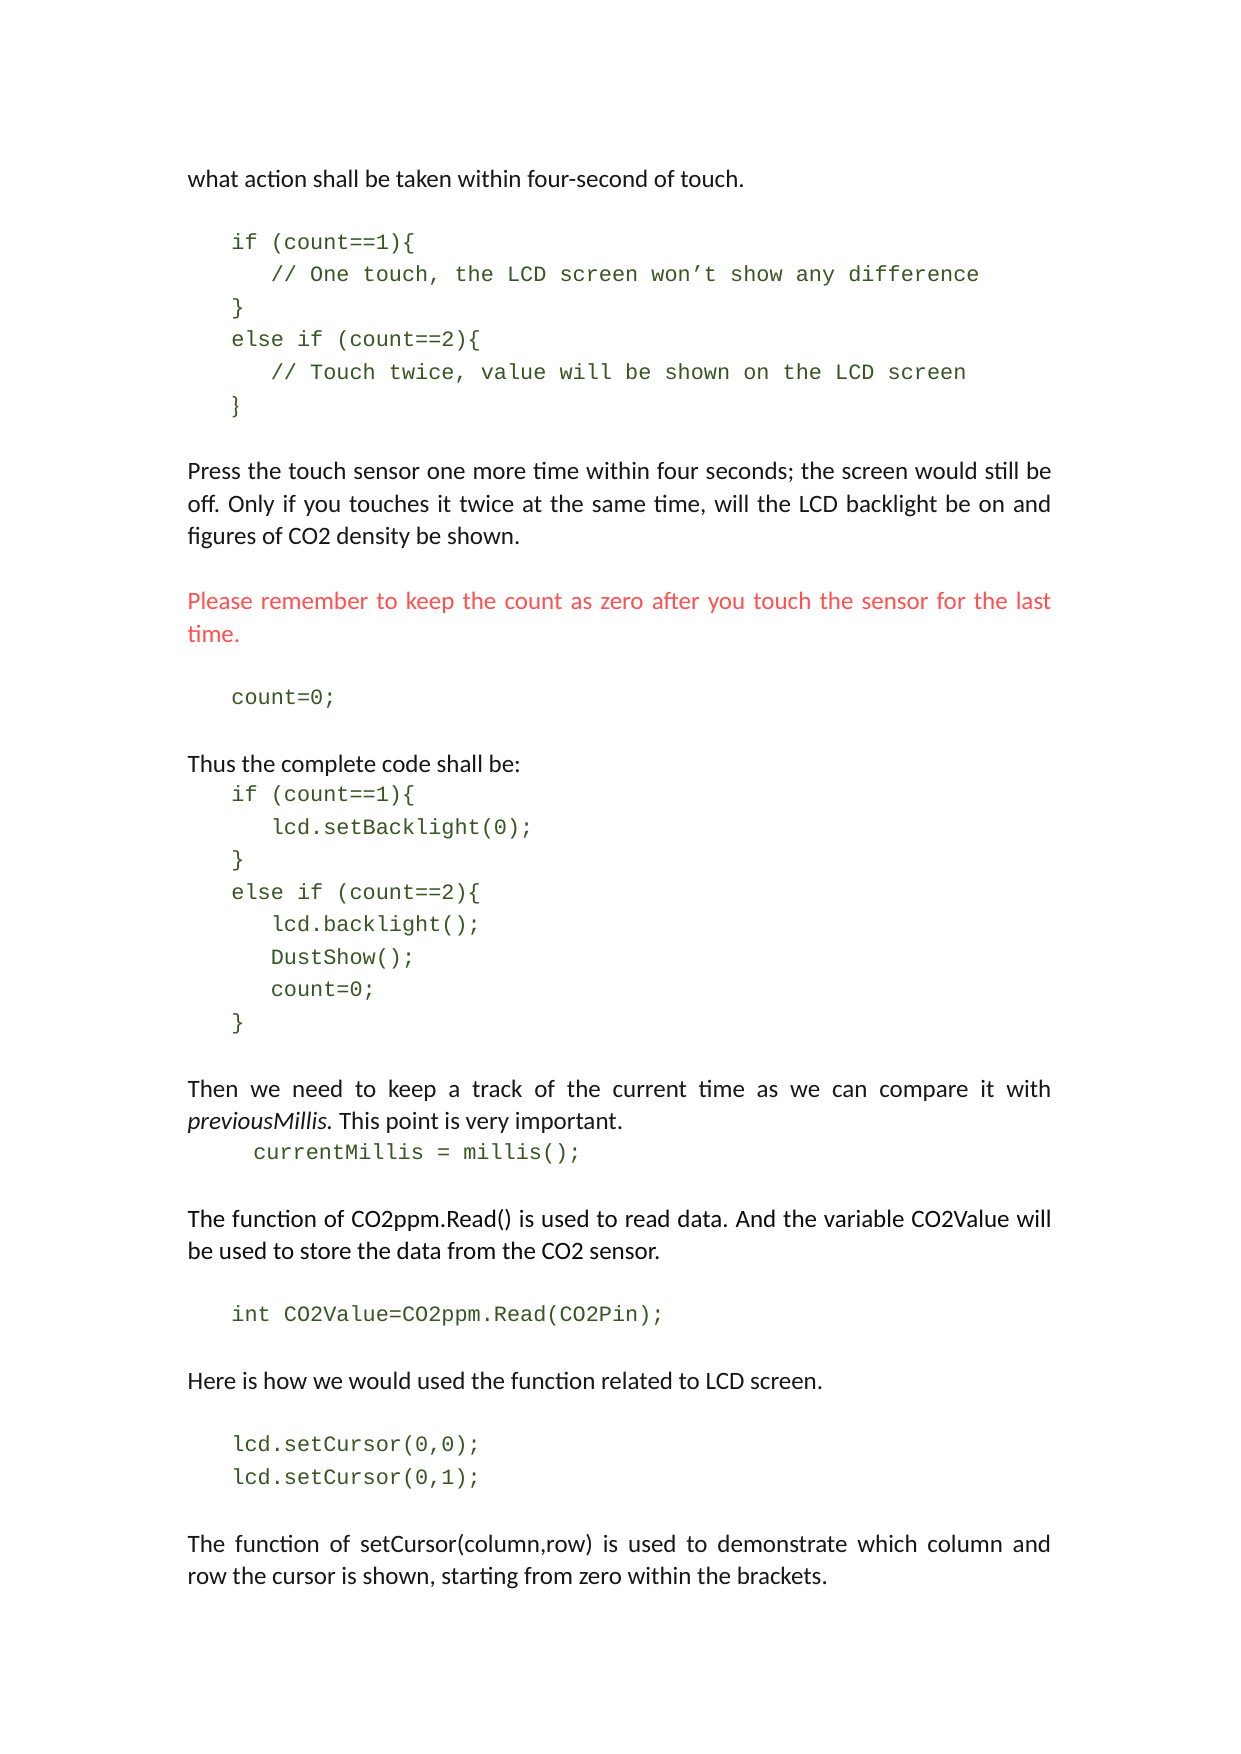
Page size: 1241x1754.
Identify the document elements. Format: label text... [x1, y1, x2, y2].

text count=0; [187, 682, 1053, 714]
text } [187, 1007, 1053, 1039]
text lcd.setCursor(0,1); [187, 1462, 1053, 1494]
text Thus the complete code shall be: [187, 747, 1053, 779]
text lcd.backlight(); [187, 909, 1053, 942]
text } [187, 844, 1053, 877]
text Here is how we would used the function related to LCD screen. [187, 1364, 1053, 1397]
text currentMillis = millis(); [187, 1137, 1053, 1169]
text lcd.setCursor(0,0); [187, 1429, 1053, 1462]
text DustShow(); [187, 942, 1053, 974]
text The function of setCursor(column,row) is used to demonstrate which column and row the cursor is shown, starting from zero within the brackets. [187, 1527, 1053, 1592]
text // One touch, the LCD screen won’t show any difference [187, 259, 1053, 292]
text Press the touch sensor one more time within four seconds; the screen would still be off. Only if you touches it twice at the same time, will the LCD backlight be on and figures of CO2 density be shown. [187, 454, 1053, 552]
text } [187, 389, 1053, 422]
text else if (count==2){ [187, 877, 1053, 909]
text else if (count==2){ [187, 324, 1053, 357]
text count=0; [187, 974, 1053, 1007]
text what action shall be taken within four-second of touch. [187, 162, 1053, 194]
text Please remember to keep the count as zero after you touch the sensor for the last time. [187, 584, 1053, 649]
text // Touch twice, value will be shown on the LCD screen [187, 357, 1053, 389]
text if (count==1){ [187, 227, 1053, 259]
text if (count==1){ [187, 779, 1053, 812]
text lcd.setBacklight(0); [187, 812, 1053, 844]
text } [187, 292, 1053, 324]
text The function of CO2ppm.Read() is used to read data. And the variable CO2Value will be used to store the data from the CO2 sensor. [187, 1202, 1053, 1267]
text Then we need to keep a track of the current time as we can compare it with previousMillis. This point is very important. [187, 1072, 1053, 1137]
text int CO2Value=CO2ppm.Read(CO2Pin); [187, 1299, 1053, 1332]
